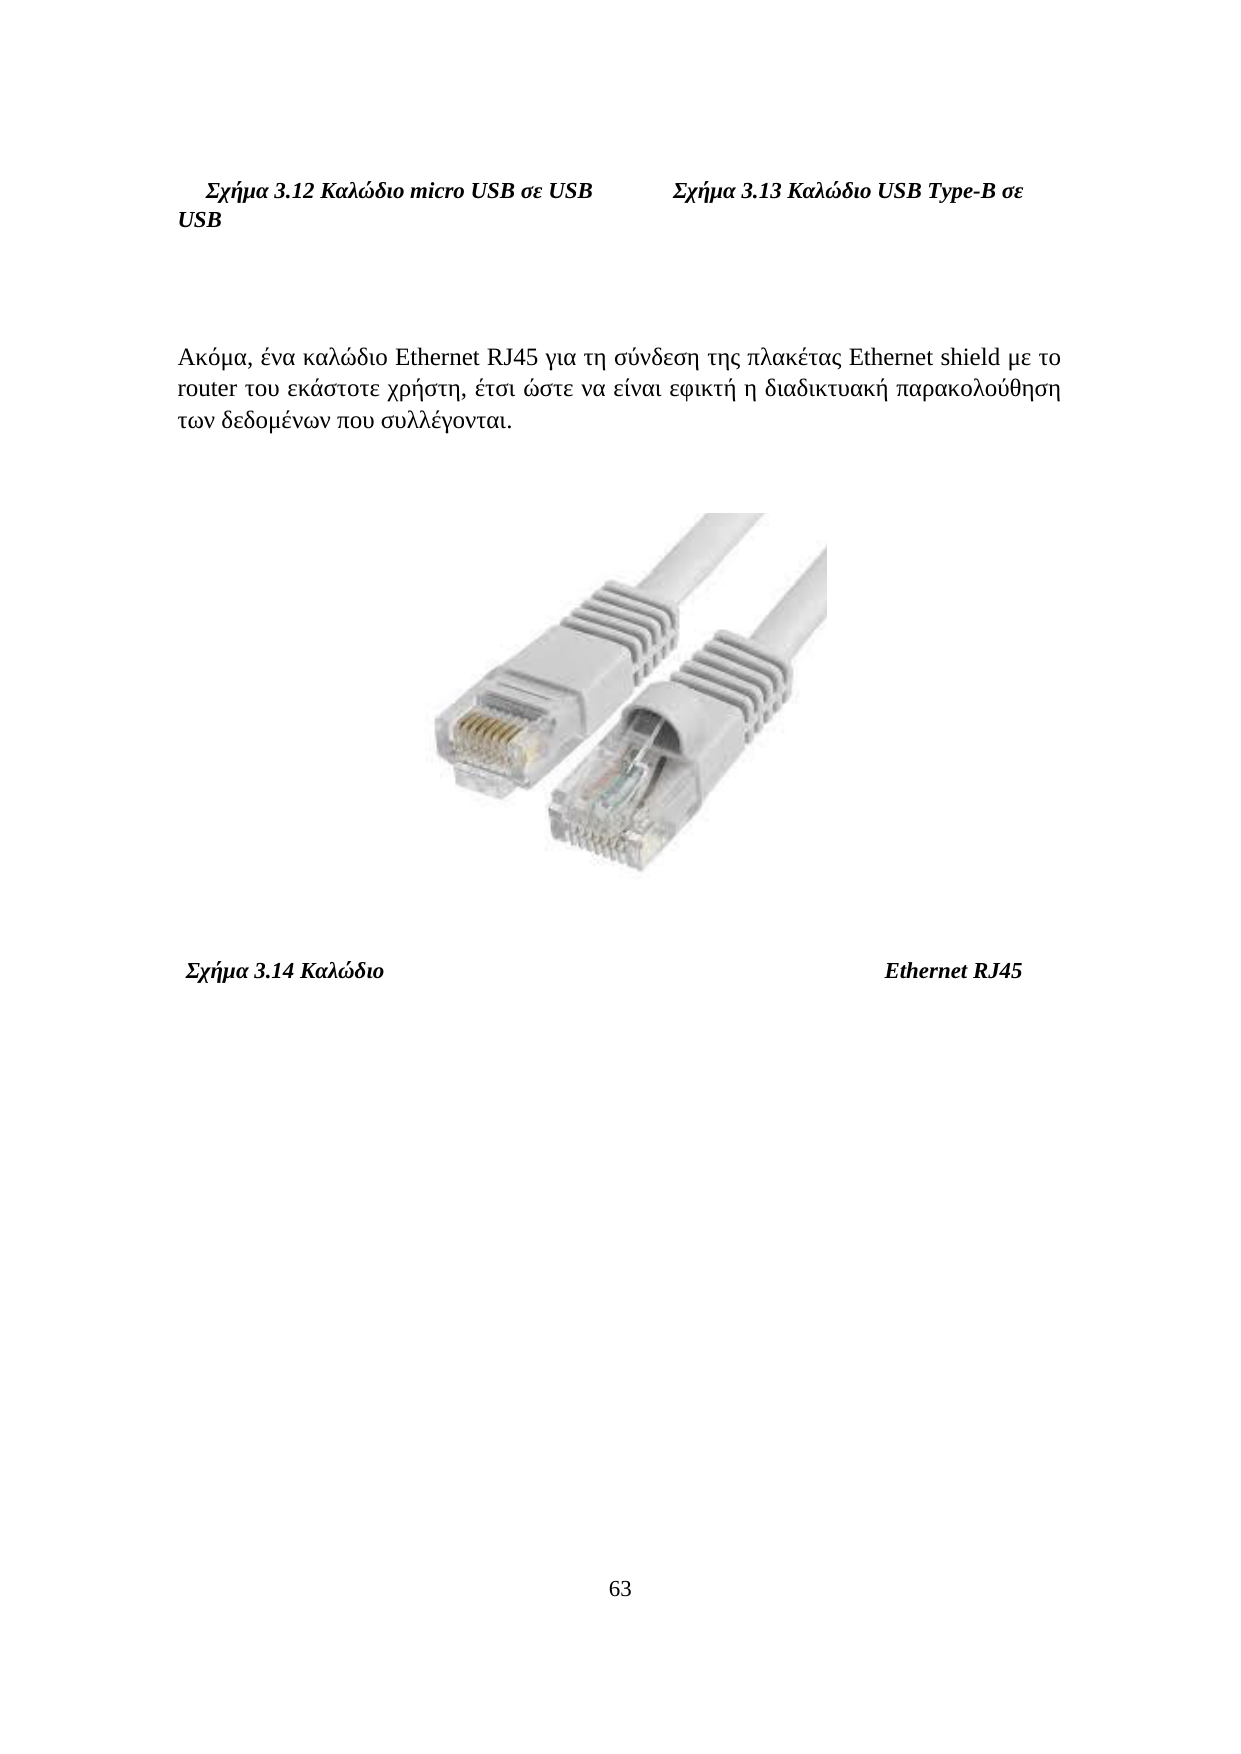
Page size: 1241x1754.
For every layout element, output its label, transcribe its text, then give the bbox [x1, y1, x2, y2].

text Σχήμα 3.12 Καλώδιo micro USB σε USB Σχήμα 3.13 Καλώδιo USB Type-B σε USB [177, 177, 1063, 232]
text Ακόμα, ένα καλώδιο Ethernet RJ45 για τη σύνδεση της πλακέτας Ethernet shield με το router του εκάστοτε χρήστη, έτσι ώστε να είναι εφικτή η διαδικτυακή παρακολούθηση των δεδομένων που συλλέγονται. [177, 342, 1063, 433]
text Σχήμα 3.14 Καλώδιo Ethernet RJ45 [177, 957, 1063, 984]
